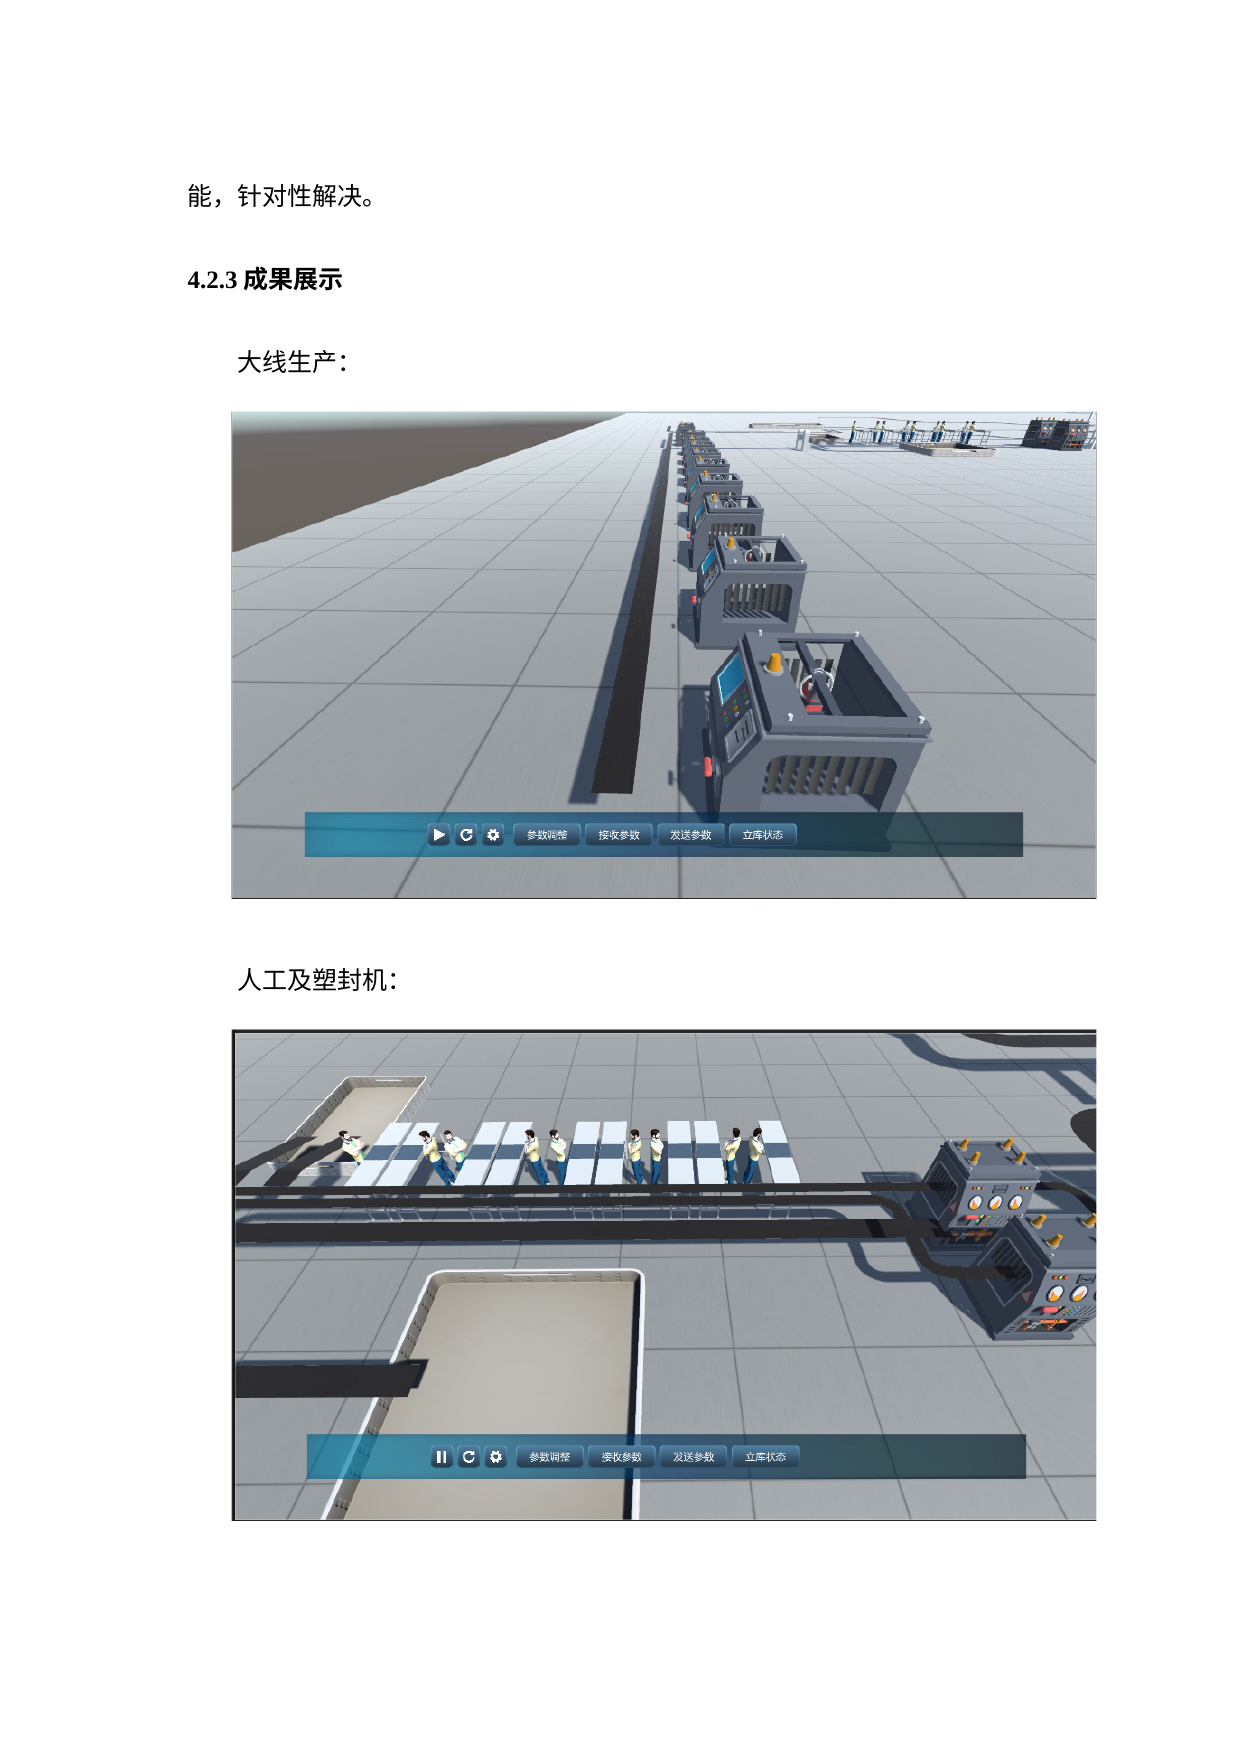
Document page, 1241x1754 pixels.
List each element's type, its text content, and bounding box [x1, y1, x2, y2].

picture [231, 1029, 1097, 1521]
picture [231, 411, 1097, 899]
text 人工及塑封机： [187, 946, 1053, 1011]
subtitle 4.2.3 成果展示 [187, 245, 1053, 310]
text 大线生产： [187, 328, 1053, 393]
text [187, 162, 1053, 227]
